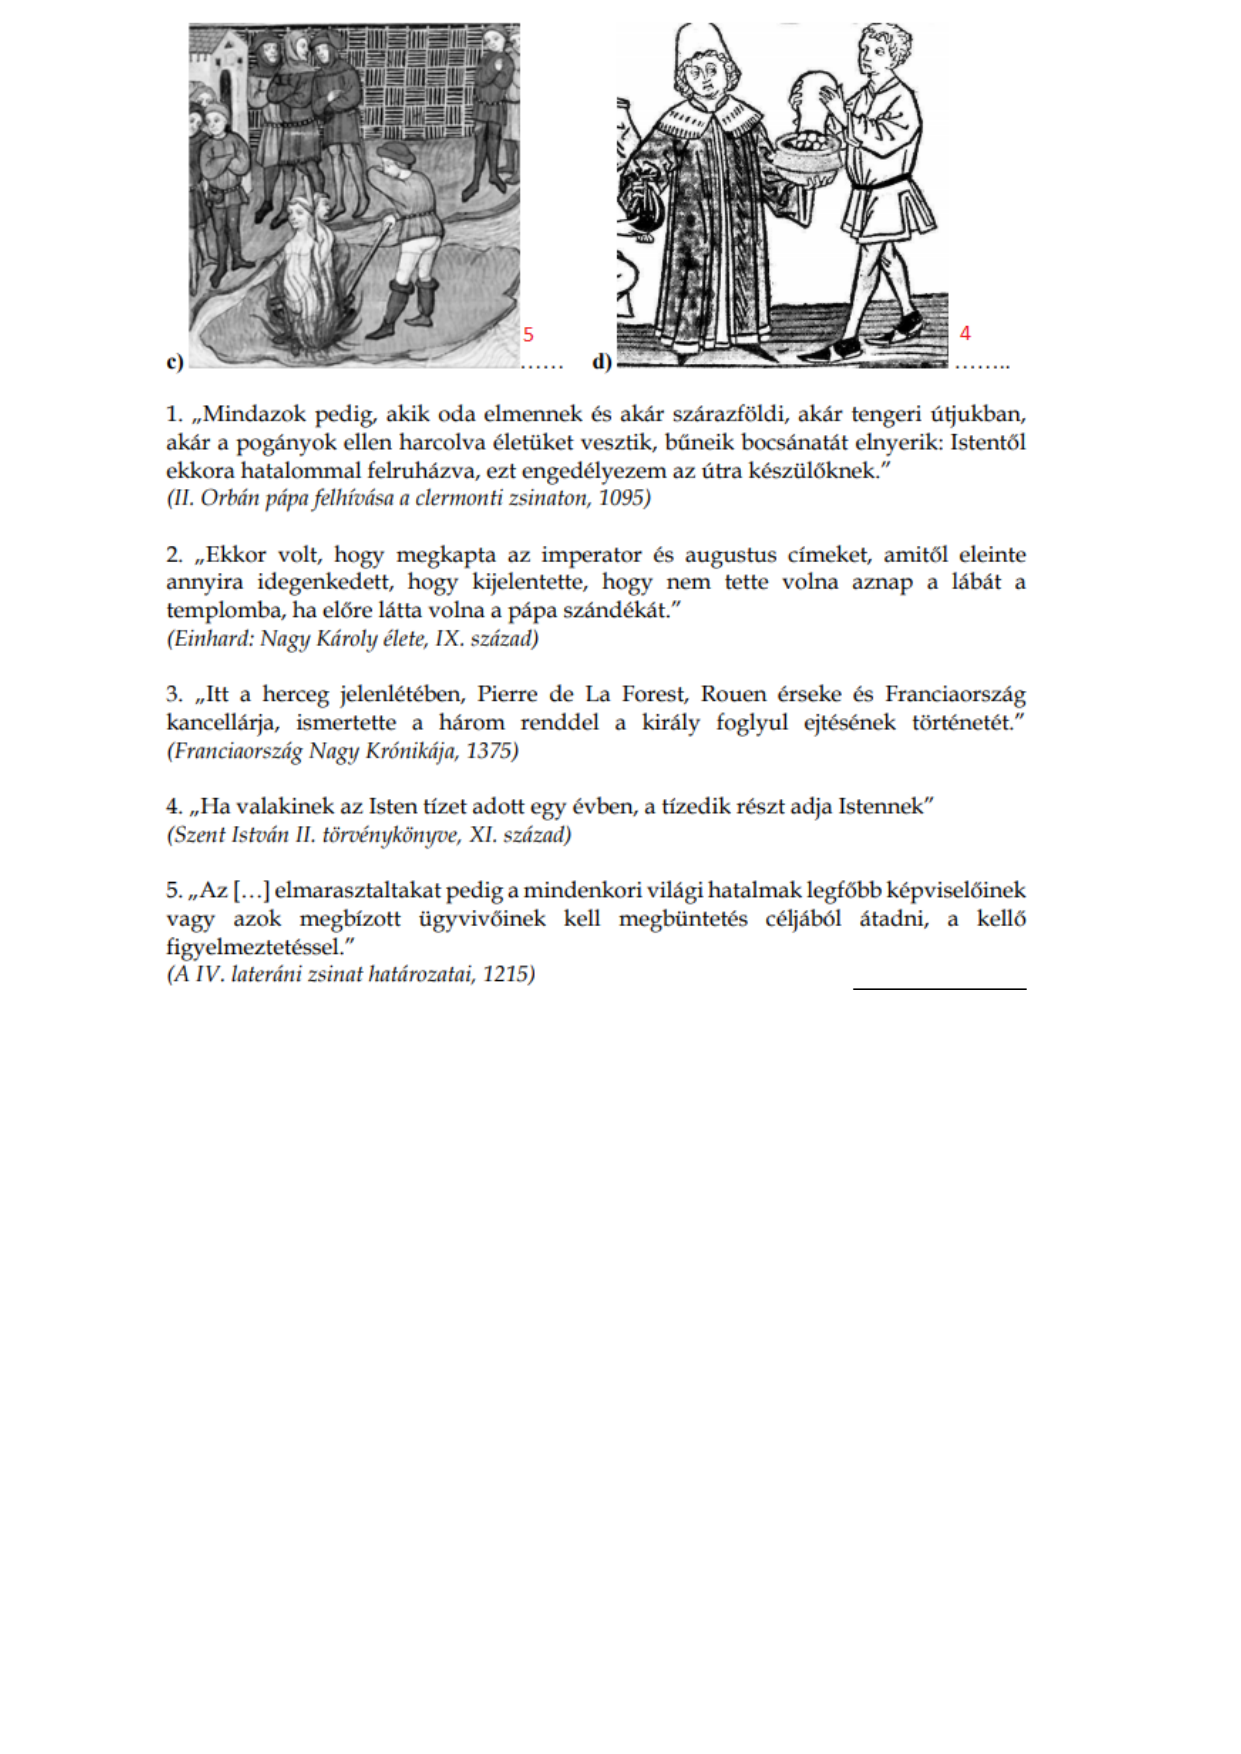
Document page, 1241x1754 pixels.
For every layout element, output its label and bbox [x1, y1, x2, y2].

picture [149, 0, 1091, 990]
